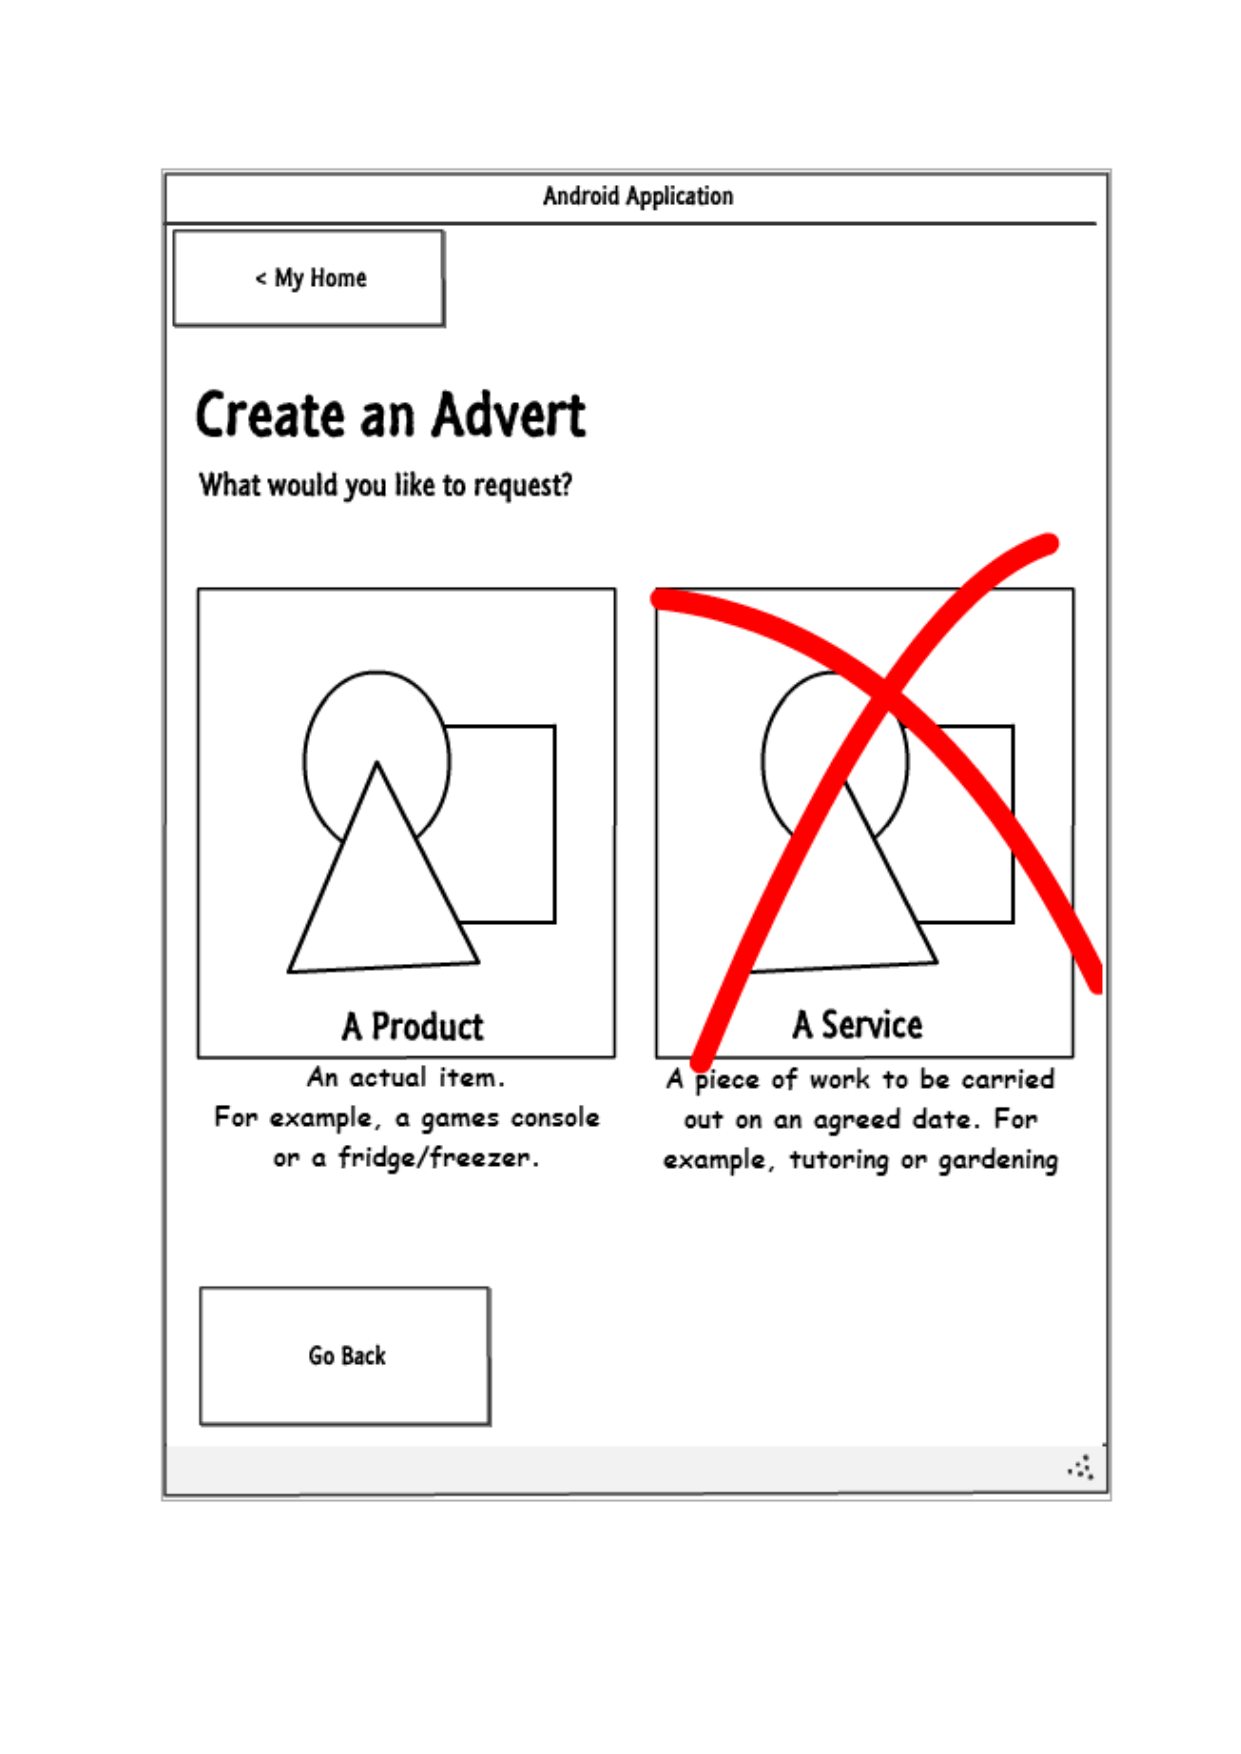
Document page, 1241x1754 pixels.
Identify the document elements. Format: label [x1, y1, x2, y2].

picture [150, 150, 1128, 1521]
